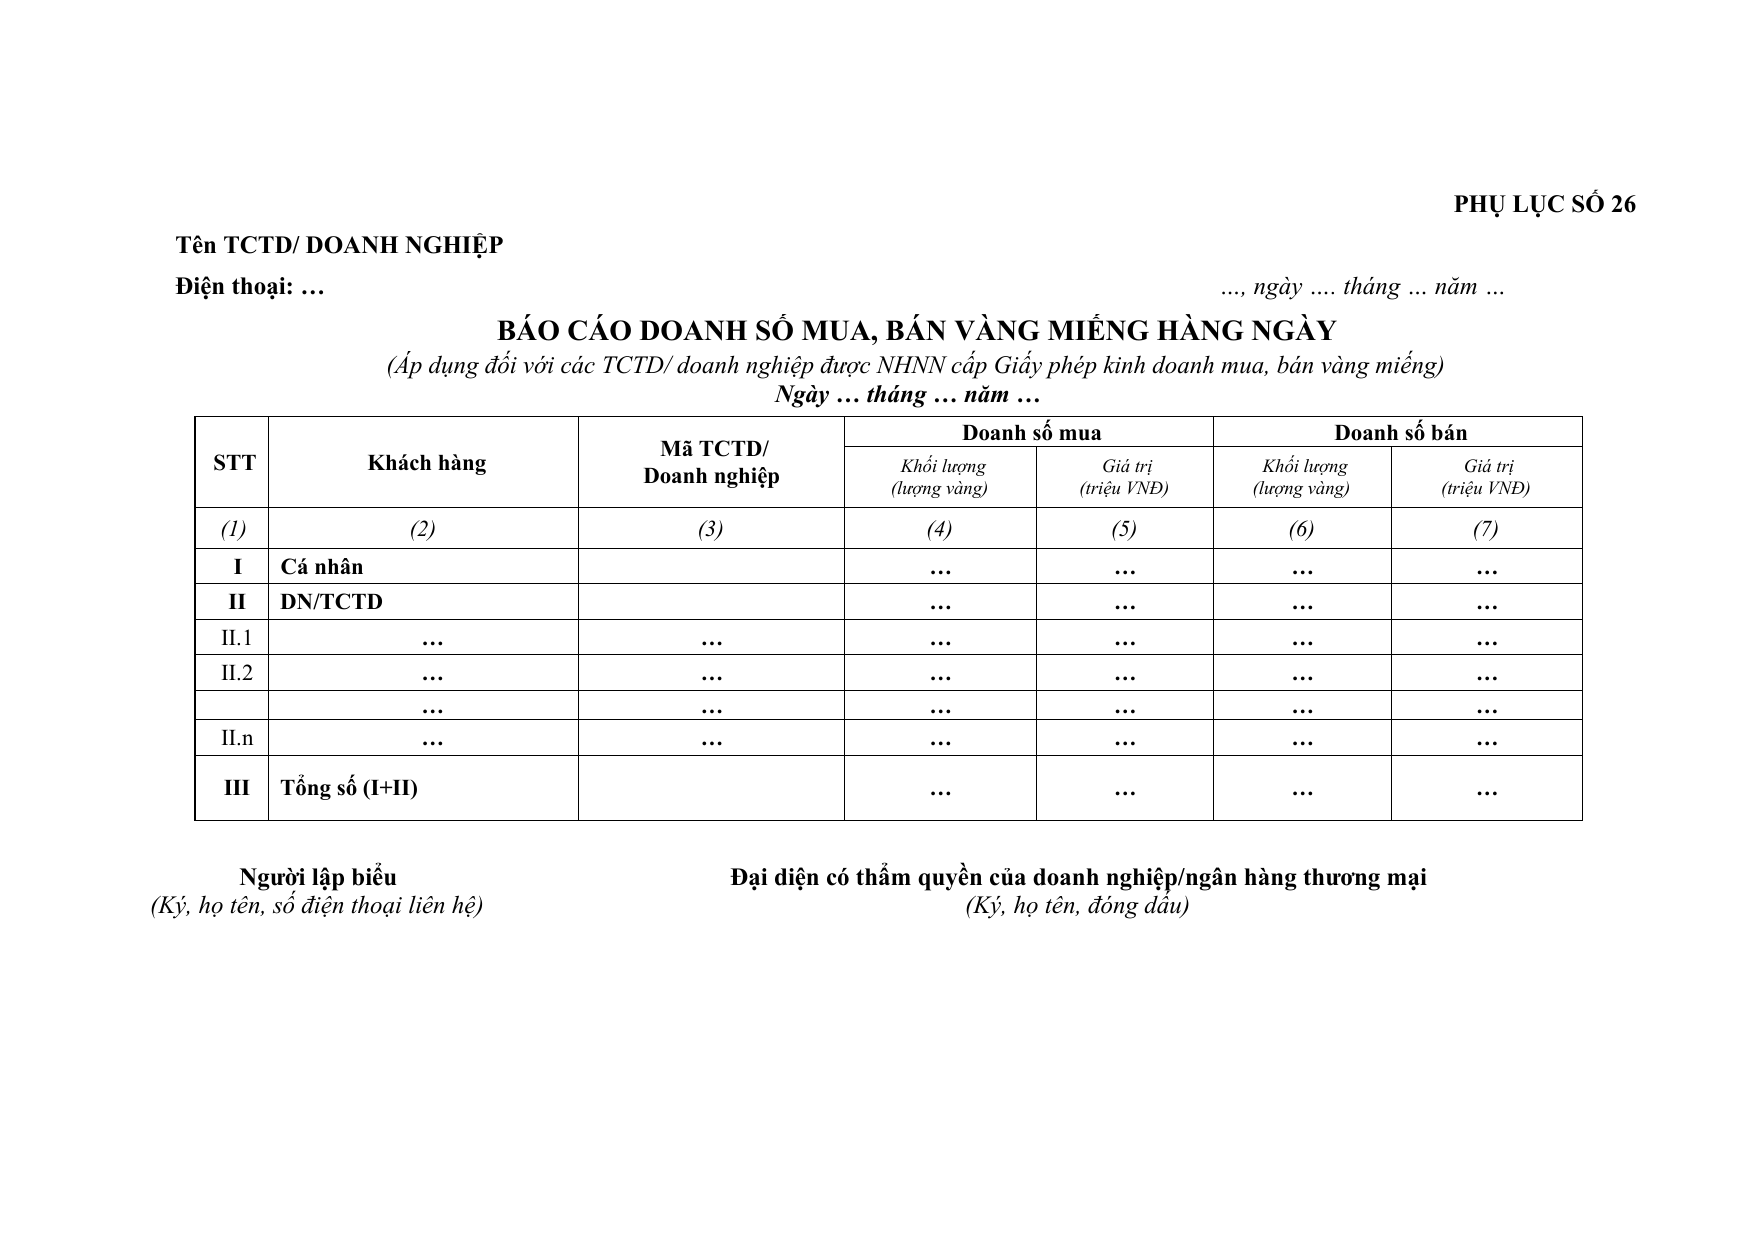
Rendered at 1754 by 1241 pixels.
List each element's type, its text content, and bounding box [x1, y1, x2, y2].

table_cell … [1392, 584, 1582, 619]
table_header Doanh số mua [845, 417, 1213, 446]
table_cell II.n [196, 720, 268, 754]
table_cell … [1392, 756, 1582, 819]
table_cell … [845, 756, 1036, 819]
table_cell … [1214, 584, 1391, 619]
table_cell Khối lượng (lượng vàng) [845, 447, 1036, 507]
table_cell (7) [1392, 508, 1582, 548]
table_cell (2) [269, 508, 578, 548]
table_cell … [1214, 549, 1391, 583]
table_cell … [1214, 620, 1391, 654]
table_cell [579, 549, 844, 583]
table_cell (5) [1037, 508, 1213, 548]
table_cell … [1214, 756, 1391, 819]
table_cell … [579, 720, 844, 754]
table_cell … [845, 584, 1036, 619]
text BÁO CÁO DOANH SỐ MUA, BÁN VÀNG MIẾNG HÀNG NGÀY [165, 313, 1653, 346]
table_cell … [1037, 756, 1213, 819]
table_cell [579, 756, 844, 819]
table_cell … [845, 720, 1036, 754]
table_cell (4) [845, 508, 1036, 548]
table_cell Cá nhân [269, 549, 578, 583]
table_cell … [579, 691, 844, 719]
text Ngày … tháng … năm … [165, 379, 1653, 408]
table_cell II [196, 584, 268, 619]
table_cell III [196, 756, 268, 819]
table_header STT [196, 417, 268, 507]
table_cell … [1037, 549, 1213, 583]
table_cell … [845, 549, 1036, 583]
table_cell … [1037, 655, 1213, 689]
table_header Người lập biểu (Ký, họ tên, số điện thoại liên hệ) [106, 862, 530, 961]
table_cell … [1392, 549, 1582, 583]
table_cell [196, 691, 268, 719]
text PHỤ LỤC SỐ 26 [106, 189, 1636, 218]
table_cell … [1392, 620, 1582, 654]
table_cell … [845, 620, 1036, 654]
table_cell … [579, 655, 844, 689]
text Tên TCTD/ DOANH NGHIỆP [106, 230, 1636, 259]
table_cell … [1214, 655, 1391, 689]
table_cell … [269, 720, 578, 754]
table_header Doanh số bán [1214, 417, 1582, 446]
table_cell … [269, 655, 578, 689]
table_header Khách hàng [269, 417, 578, 507]
text Điện thoại: … …, ngày …. tháng … năm … [106, 271, 1636, 300]
table_cell … [1037, 584, 1213, 619]
table_cell (6) [1214, 508, 1391, 548]
table_cell [579, 584, 844, 619]
table_cell DN/TCTD [269, 584, 578, 619]
table_cell … [269, 620, 578, 654]
table_cell II.2 [196, 655, 268, 689]
table_cell Giá trị (triệu VNĐ) [1392, 447, 1582, 507]
table_cell … [845, 655, 1036, 689]
text (Áp dụng đối với các TCTD/ doanh nghiệp được NHNN cấp Giấy phép kinh doanh mua, bán vàng miếng) [165, 350, 1668, 379]
table_cell (1) [196, 508, 268, 548]
table_cell … [1037, 620, 1213, 654]
table_cell Tổng số (I+II) [269, 756, 578, 819]
table_cell … [269, 691, 578, 719]
table_cell … [1392, 691, 1582, 719]
table_cell I [196, 549, 268, 583]
table_cell Giá trị (triệu VNĐ) [1037, 447, 1213, 507]
table_cell … [1392, 720, 1582, 754]
table_header Mã TCTD/ Doanh nghiệp [579, 417, 844, 507]
table_cell … [1214, 691, 1391, 719]
table_cell … [1037, 691, 1213, 719]
table_cell … [1392, 655, 1582, 689]
table_header Đại diện có thẩm quyền của doanh nghiệp/ngân hàng thương mại (Ký, họ tên, đóng dấu) [530, 862, 1627, 961]
table_cell Khối lượng (lượng vàng) [1214, 447, 1391, 507]
table_cell … [1214, 720, 1391, 754]
table_cell … [579, 620, 844, 654]
table_cell (3) [579, 508, 844, 548]
table_cell … [1037, 720, 1213, 754]
table_cell II.1 [196, 620, 268, 654]
table_cell … [845, 691, 1036, 719]
